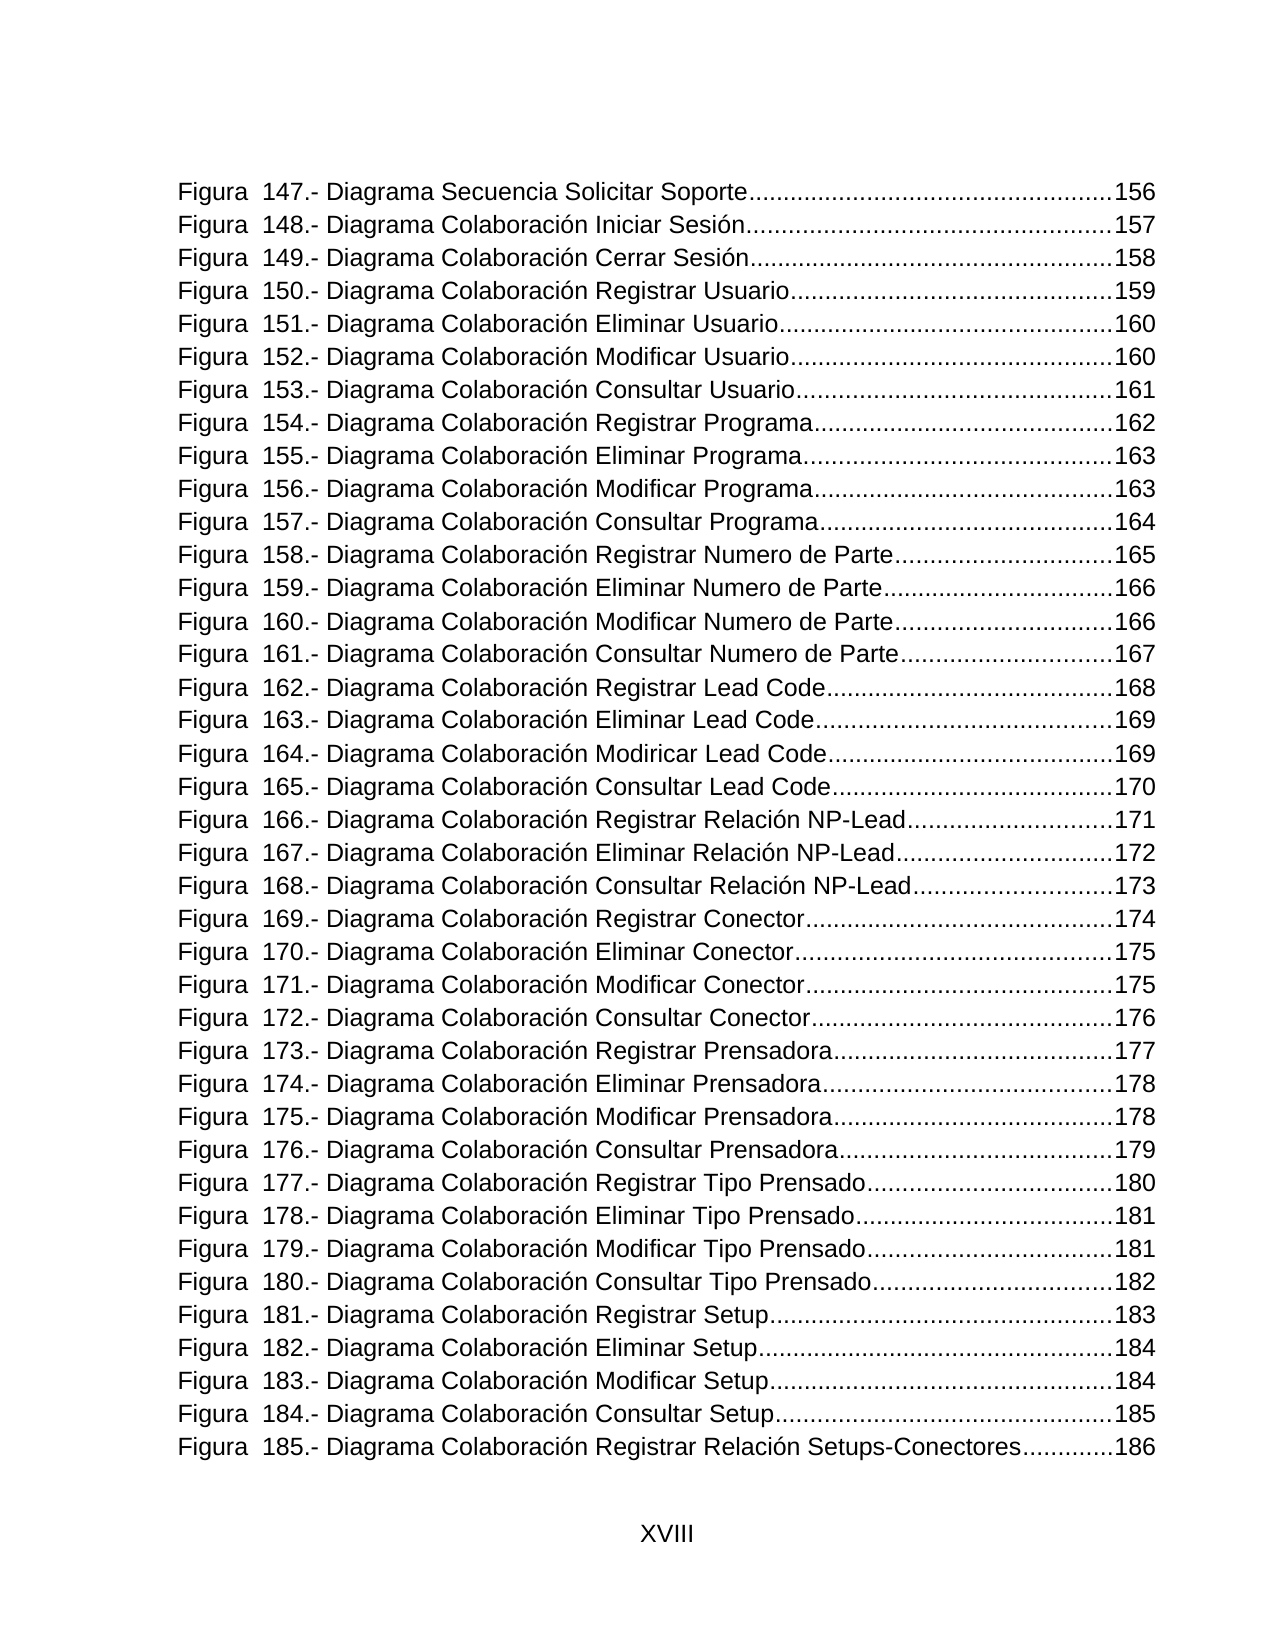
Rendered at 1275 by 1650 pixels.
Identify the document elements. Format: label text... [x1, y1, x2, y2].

text Figura 183.- Diagrama Colaboración Modificar Setup 184 [177, 1366, 1157, 1395]
text Figura 152.- Diagrama Colaboración Modificar Usuario 160 [177, 342, 1157, 371]
text Figura 157.- Diagrama Colaboración Consultar Programa 164 [177, 507, 1157, 536]
text Figura 180.- Diagrama Colaboración Consultar Tipo Prensado 182 [177, 1267, 1157, 1296]
text Figura 161.- Diagrama Colaboración Consultar Numero de Parte 167 [177, 639, 1157, 668]
text Figura 168.- Diagrama Colaboración Consultar Relación NP-Lead 173 [177, 871, 1157, 899]
text Figura 148.- Diagrama Colaboración Iniciar Sesión 157 [177, 210, 1157, 239]
text Figura 173.- Diagrama Colaboración Registrar Prensadora 177 [177, 1036, 1157, 1064]
text Figura 159.- Diagrama Colaboración Eliminar Numero de Parte 166 [177, 573, 1157, 602]
text Figura 169.- Diagrama Colaboración Registrar Conector 174 [177, 904, 1157, 932]
text Figura 172.- Diagrama Colaboración Consultar Conector 176 [177, 1003, 1157, 1031]
text Figura 150.- Diagrama Colaboración Registrar Usuario 159 [177, 276, 1157, 305]
text Figura 163.- Diagrama Colaboración Eliminar Lead Code 169 [177, 706, 1157, 734]
text Figura 177.- Diagrama Colaboración Registrar Tipo Prensado 180 [177, 1168, 1157, 1197]
text Figura 174.- Diagrama Colaboración Eliminar Prensadora 178 [177, 1069, 1157, 1097]
text Figura 156.- Diagrama Colaboración Modificar Programa 163 [177, 474, 1157, 503]
text Figura 162.- Diagrama Colaboración Registrar Lead Code 168 [177, 672, 1157, 701]
text Figura 182.- Diagrama Colaboración Eliminar Setup 184 [177, 1333, 1157, 1362]
text Figura 165.- Diagrama Colaboración Consultar Lead Code 170 [177, 772, 1157, 800]
text Figura 158.- Diagrama Colaboración Registrar Numero de Parte 165 [177, 540, 1157, 569]
text Figura 170.- Diagrama Colaboración Eliminar Conector 175 [177, 937, 1157, 965]
text Figura 151.- Diagrama Colaboración Eliminar Usuario 160 [177, 309, 1157, 338]
text Figura 178.- Diagrama Colaboración Eliminar Tipo Prensado 181 [177, 1201, 1157, 1229]
text Figura 184.- Diagrama Colaboración Consultar Setup 185 [177, 1399, 1157, 1428]
text Figura 147.- Diagrama Secuencia Solicitar Soporte 156 [177, 177, 1157, 206]
text Figura 179.- Diagrama Colaboración Modificar Tipo Prensado 181 [177, 1234, 1157, 1263]
text Figura 164.- Diagrama Colaboración Modiricar Lead Code 169 [177, 738, 1157, 767]
text Figura 175.- Diagrama Colaboración Modificar Prensadora 178 [177, 1102, 1157, 1131]
text Figura 171.- Diagrama Colaboración Modificar Conector 175 [177, 970, 1157, 998]
text Figura 149.- Diagrama Colaboración Cerrar Sesión 158 [177, 243, 1157, 272]
text Figura 181.- Diagrama Colaboración Registrar Setup 183 [177, 1300, 1157, 1329]
text Figura 185.- Diagrama Colaboración Registrar Relación Setups-Conectores 186 [177, 1432, 1157, 1461]
text Figura 153.- Diagrama Colaboración Consultar Usuario 161 [177, 375, 1157, 404]
text Figura 155.- Diagrama Colaboración Eliminar Programa 163 [177, 441, 1157, 470]
text Figura 167.- Diagrama Colaboración Eliminar Relación NP-Lead 172 [177, 838, 1157, 866]
text Figura 176.- Diagrama Colaboración Consultar Prensadora 179 [177, 1135, 1157, 1163]
text Figura 154.- Diagrama Colaboración Registrar Programa 162 [177, 408, 1157, 437]
text Figura 160.- Diagrama Colaboración Modificar Numero de Parte 166 [177, 606, 1157, 635]
text Figura 166.- Diagrama Colaboración Registrar Relación NP-Lead 171 [177, 804, 1157, 833]
